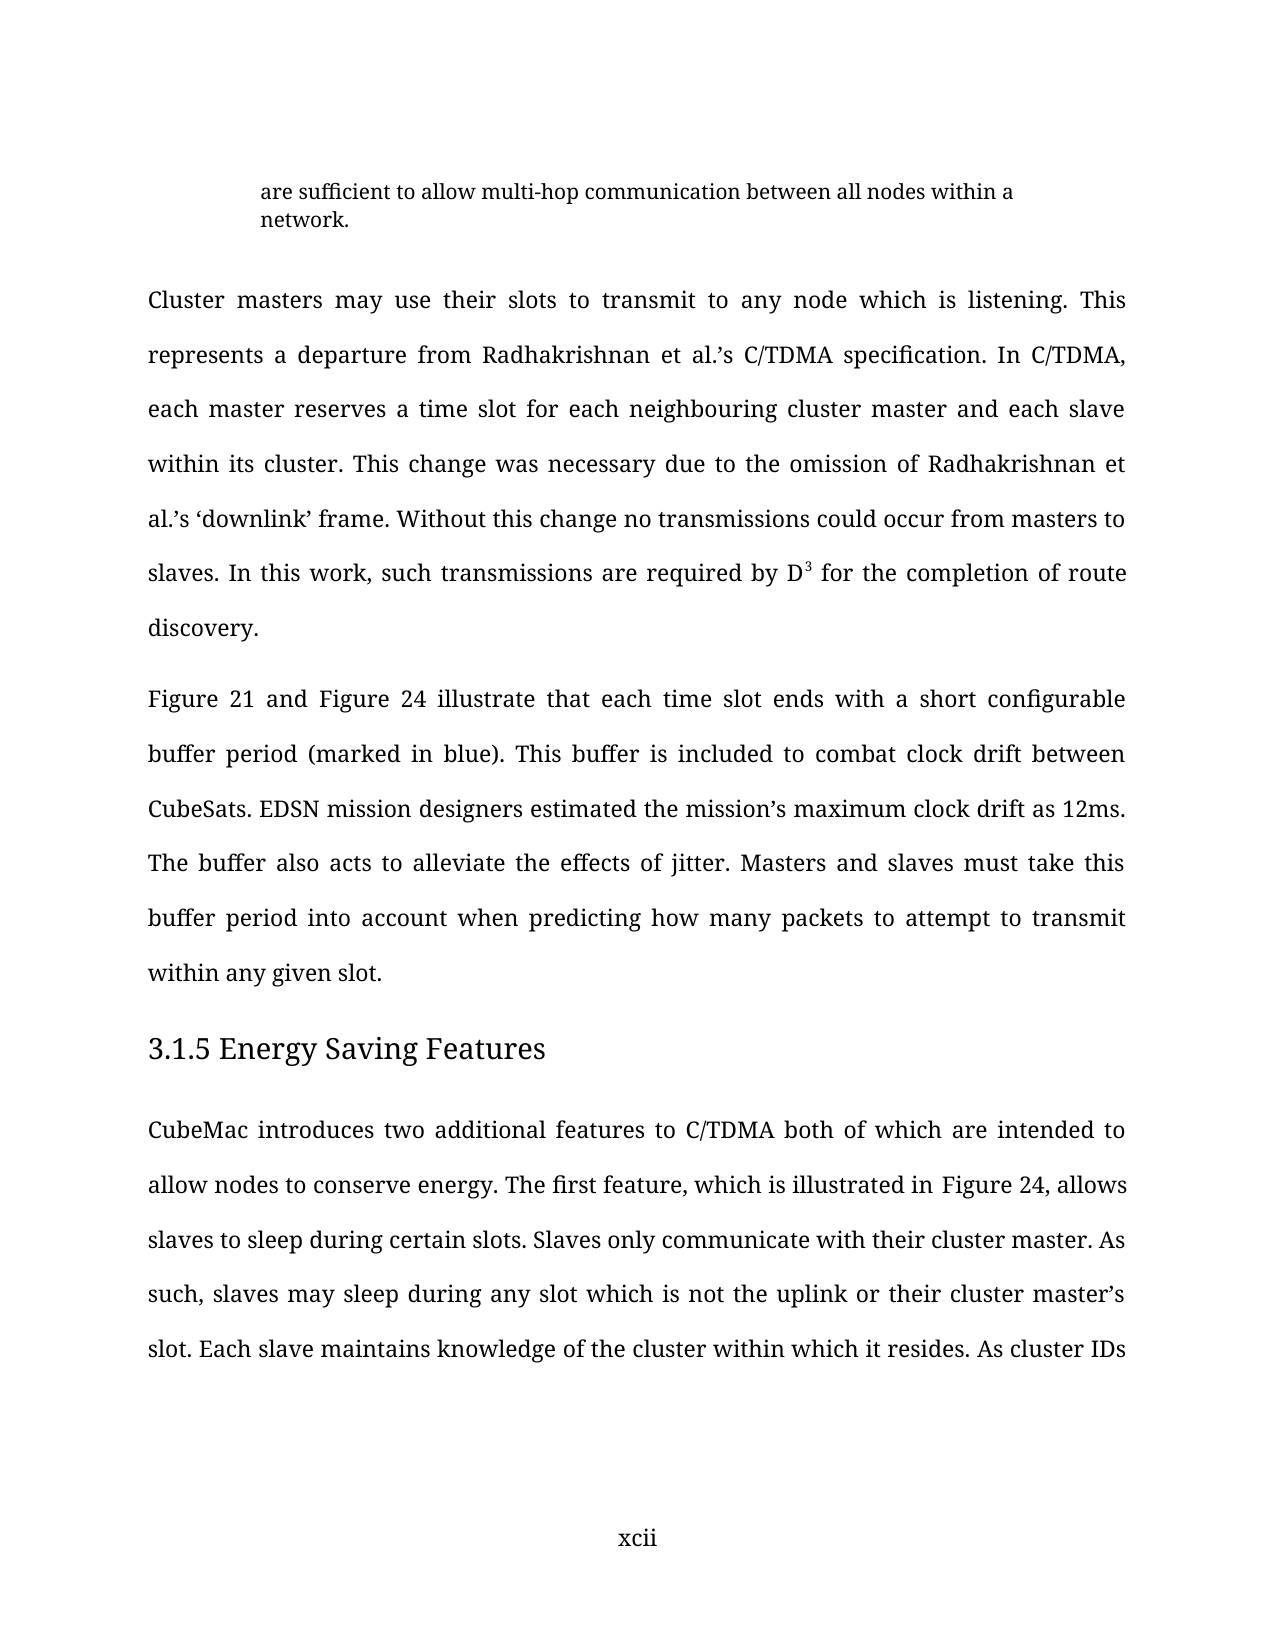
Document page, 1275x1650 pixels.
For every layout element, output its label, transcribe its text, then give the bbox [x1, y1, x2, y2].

text Figure 21 and Figure 24 illustrate that each time slot ends with a short configurable buffer period (marked in blue). This buffer is included to combat clock drift between CubeSats. EDSN mission designers estimated the mission’s maximum clock drift as 12ms. The buffer also acts to alleviate the effects of jitter. Masters and slaves must take this buffer period into account when predicting how many packets to attempt to transmit within any given slot. [148, 683, 1127, 988]
text Cluster masters may use their slots to transmit to any node which is listening. This represents a departure from Radhakrishnan et al.’s C/TDMA specification. In C/TDMA, each master reserves a time slot for each neighbouring cluster master and each slave within its cluster. This change was necessary due to the omission of Radhakrishnan et al.’s ‘downlink’ frame. Without this change no transmissions could occur from masters to slaves. In this work, such transmissions are required by D3 for the completion of route discovery. [148, 284, 1127, 643]
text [148, 1114, 1127, 1364]
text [260, 177, 1015, 234]
subtitle Energy Saving Features [148, 1028, 1127, 1068]
